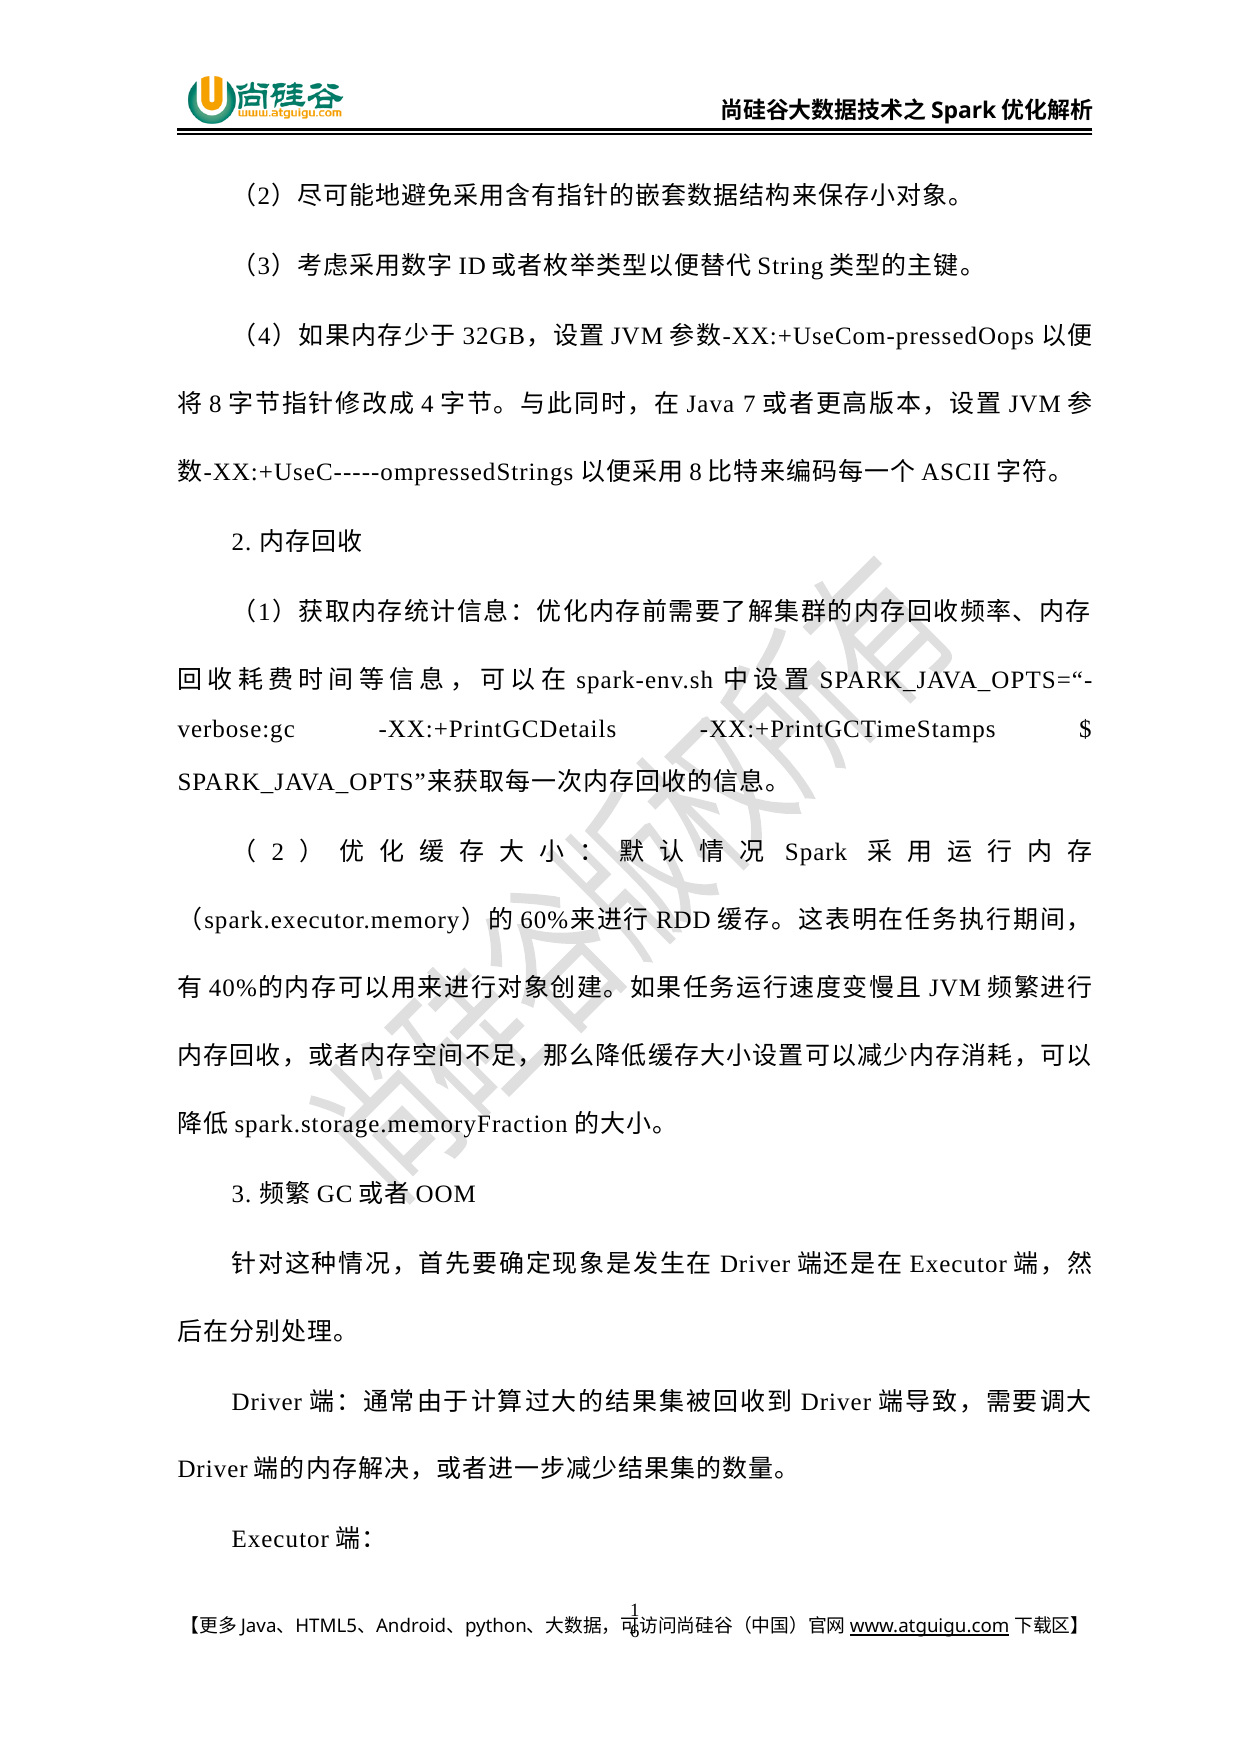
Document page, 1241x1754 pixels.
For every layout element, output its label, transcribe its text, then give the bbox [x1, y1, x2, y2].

text Driver端：通常由于计算过大的结果集被回收到Driver端导致，需要调大Driver端的内存解决，或者进一步减少结果集的数量。 [177, 1365, 1092, 1501]
text （2）尽可能地避免采用含有指针的嵌套数据结构来保存小对象。 [177, 160, 1092, 228]
text Executor端： [177, 1503, 1092, 1571]
text 针对这种情况，首先要确定现象是发生在Driver端还是在Executor端，然后在分别处理。 [177, 1227, 1092, 1363]
text 2. 内存回收 [177, 506, 1092, 574]
text （3）考虑采用数字ID或者枚举类型以便替代String类型的主键。 [177, 230, 1092, 298]
text 3. 频繁GC或者OOM [177, 1157, 1092, 1225]
text （1）获取内存统计信息：优化内存前需要了解集群的内存回收频率、内存回收耗费时间等信息，可以在spark-env.sh中设置SPARK_JAVA_OPTS=“-verbose:gc -XX:+PrintGCDetails -XX:+PrintGCTimeStamps $ SPARK_JAVA_OPTS”来获取每一次内存回收的信息。 [177, 576, 1092, 813]
text （4）如果内存少于32GB，设置JVM参数-XX:+UseCom-pressedOops以便将8字节指针修改成4字节。与此同时，在Java 7或者更高版本，设置JVM参数-XX:+UseC-----ompressedStrings以便采用8比特来编码每一个ASCII字符。 [177, 300, 1092, 504]
text （2）优化缓存大小：默认情况Spark采用运行内存（spark.executor.memory）的60%来进行RDD缓存。这表明在任务执行期间，有40%的内存可以用来进行对象创建。如果任务运行速度变慢且JVM频繁进行内存回收，或者内存空间不足，那么降低缓存大小设置可以减少内存消耗，可以降低spark.storage.memoryFraction的大小。 [177, 816, 1092, 1155]
picture [177, 68, 362, 128]
